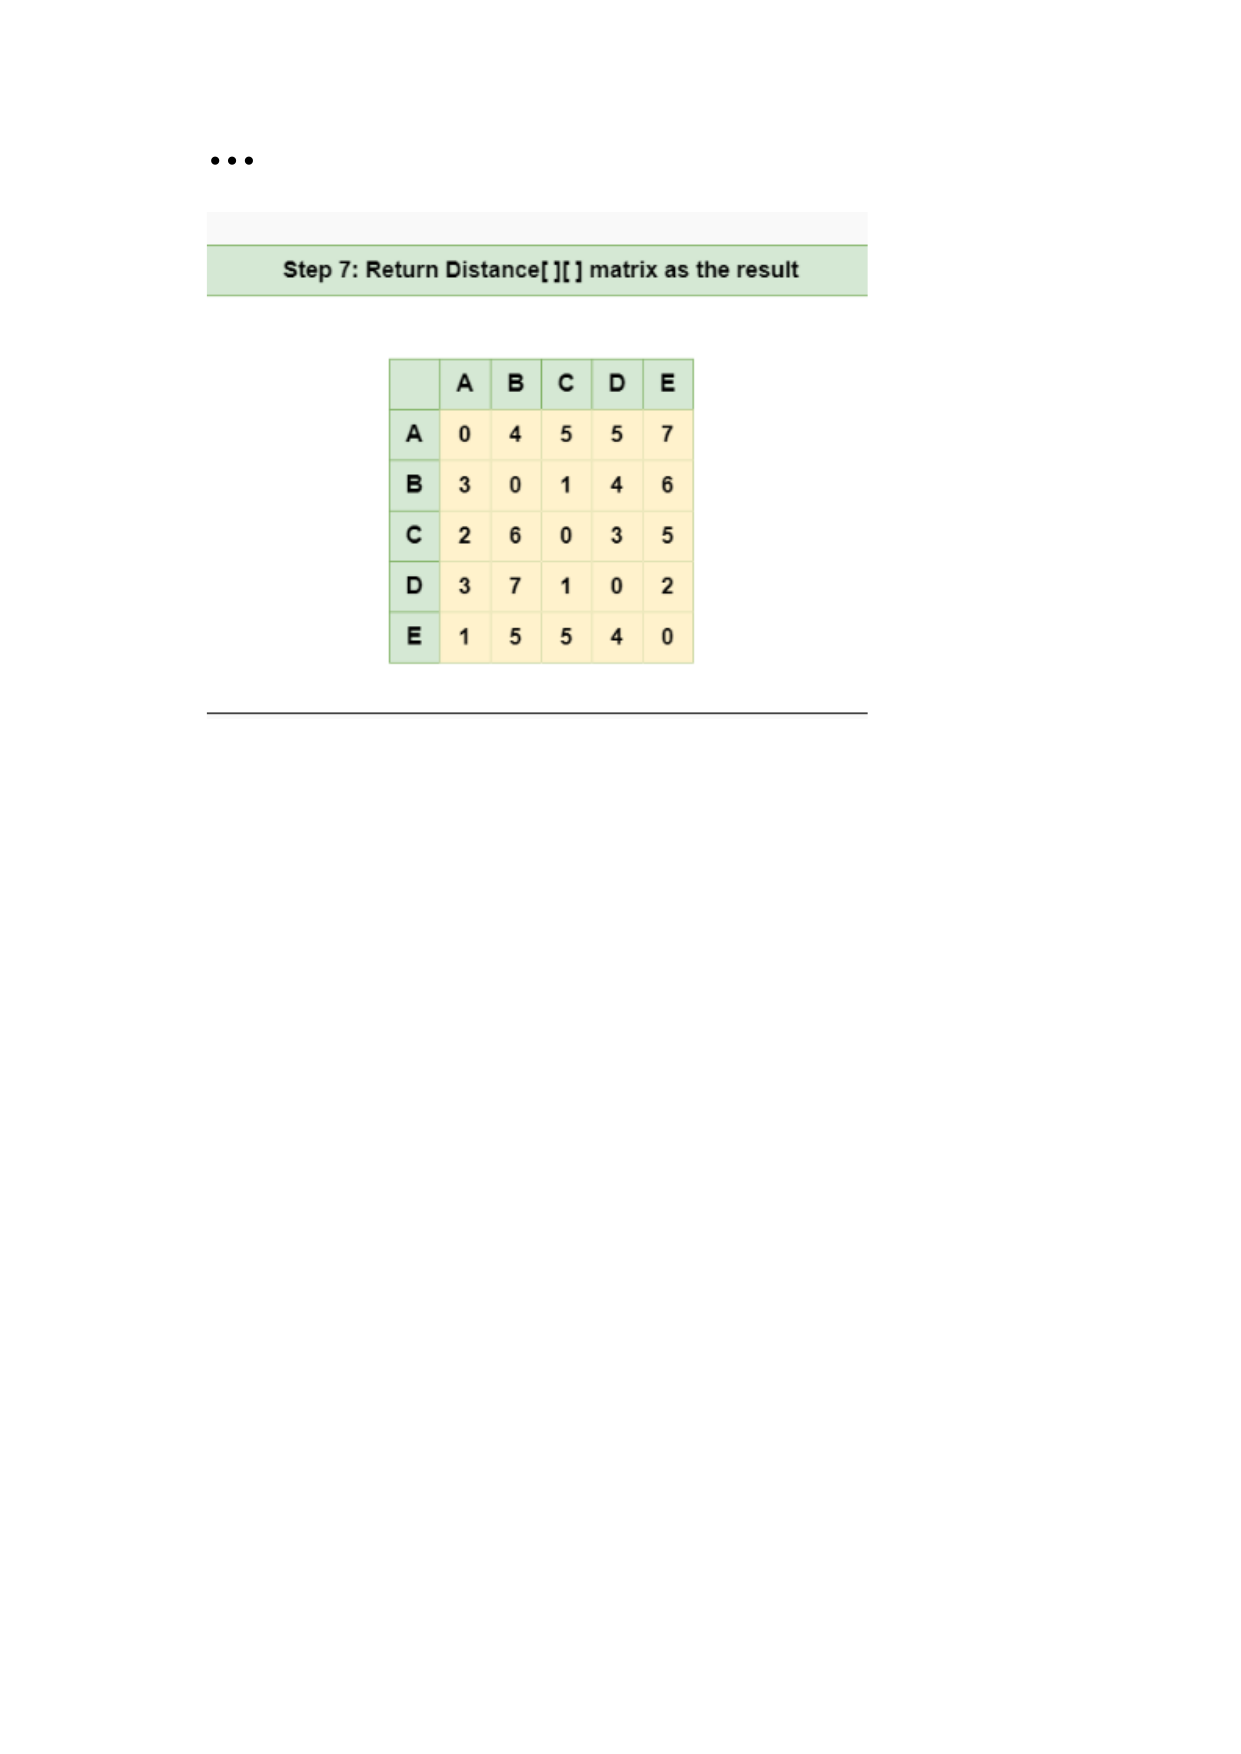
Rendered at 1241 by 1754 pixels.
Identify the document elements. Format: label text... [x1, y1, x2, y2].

picture [206, 212, 868, 719]
text … [207, 118, 1152, 176]
